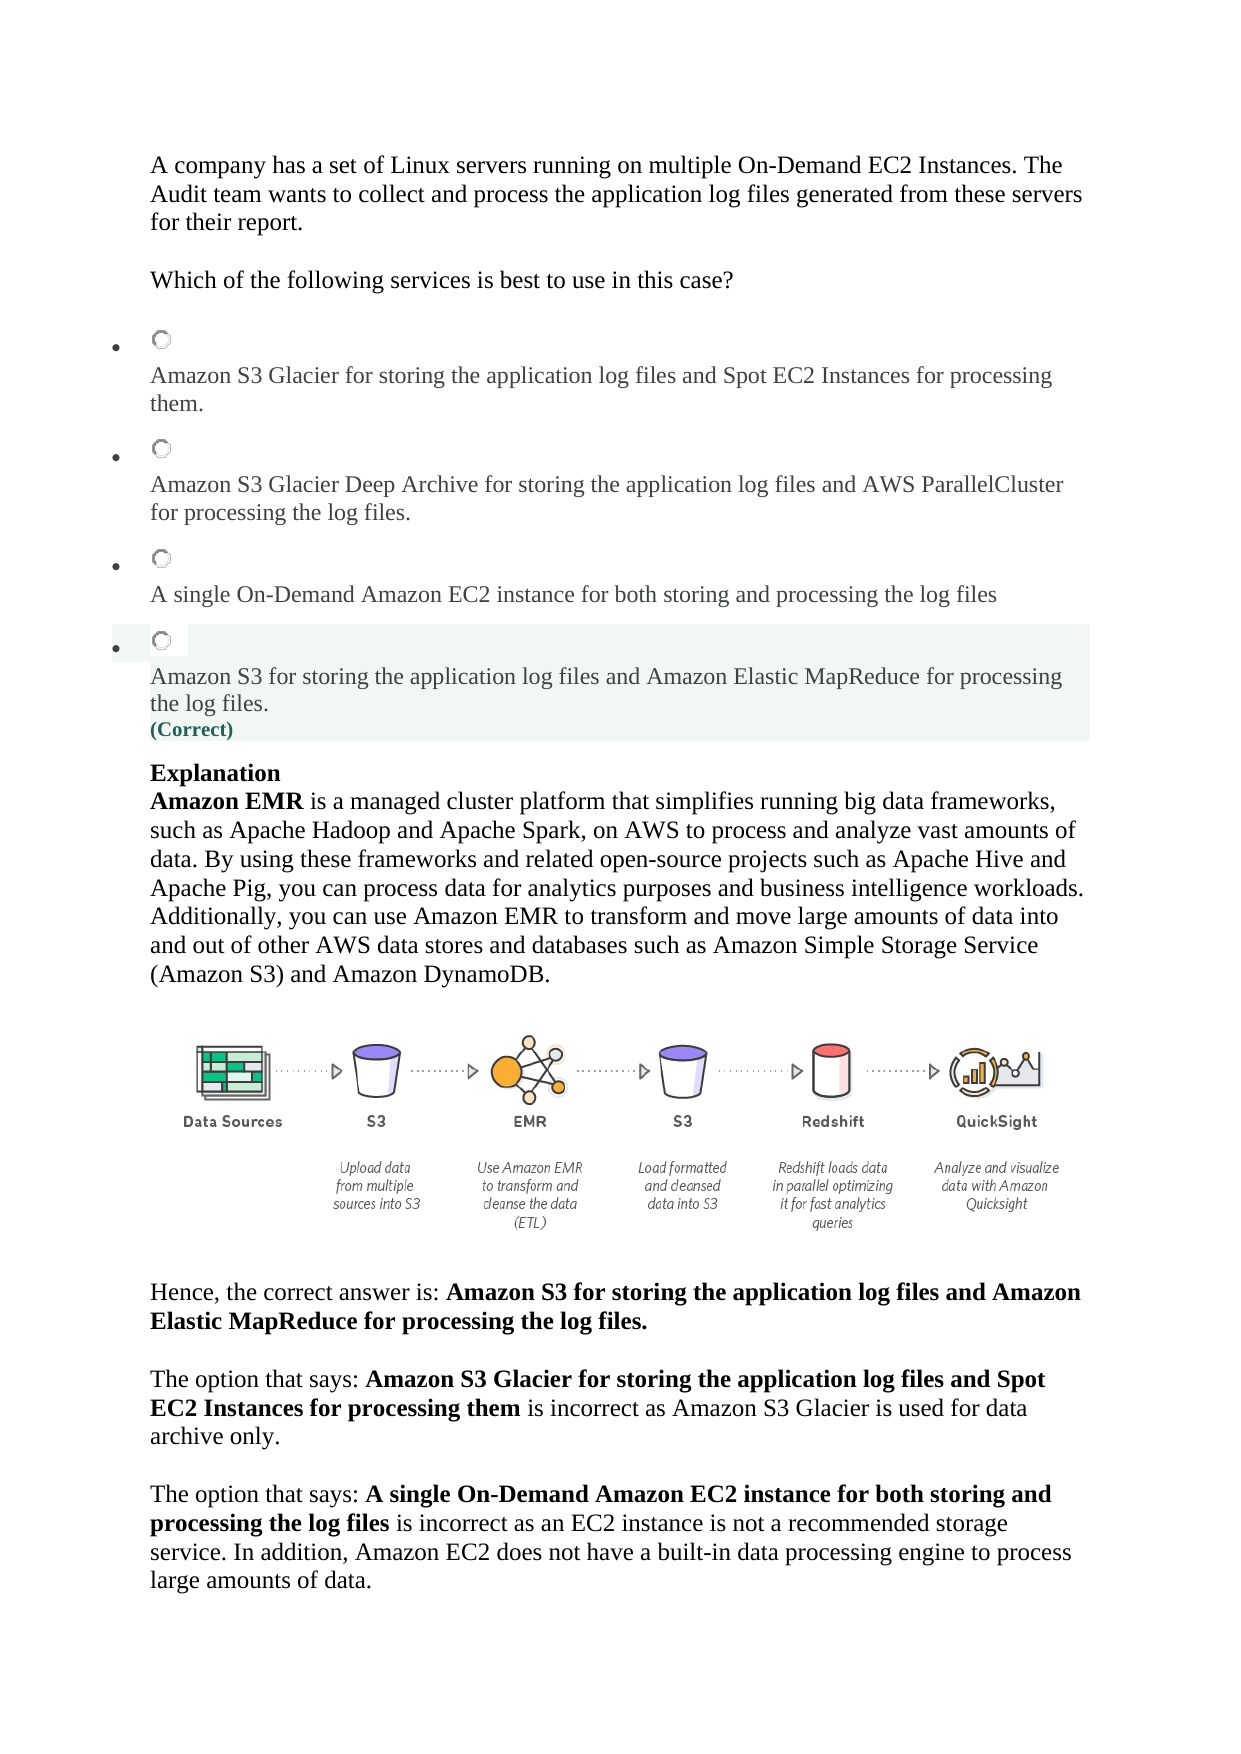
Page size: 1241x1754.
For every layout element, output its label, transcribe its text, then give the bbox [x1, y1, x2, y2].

text (Correct) [150, 717, 1090, 741]
text Amazon S3 Glacier Deep Archive for storing the application log files and AWS ParallelCluster for processing the log files. [150, 470, 1090, 526]
text Which of the following services is best to use in this case? [150, 265, 1090, 294]
list ​ [112, 624, 1090, 662]
text Amazon S3 for storing the application log files and Amazon Elastic MapReduce for processing the log files. [150, 662, 1090, 717]
list ​ [112, 433, 1090, 470]
text Hence, the correct answer is: Amazon S3 for storing the application log files and Amazon Elastic MapReduce for processing the log files. [150, 1277, 1090, 1335]
text The option that says: A single On-Demand Amazon EC2 instance for both storing and processing the log files is incorrect as an EC2 instance is not a recommended storage service. In addition, Amazon EC2 does not have a built-in data processing engine to process large amounts of data. [150, 1479, 1090, 1594]
text Amazon S3 Glacier for storing the application log files and Spot EC2 Instances for processing them. [150, 361, 1090, 416]
text A single On-Demand Amazon EC2 instance for both storing and processing the log files [150, 580, 1090, 607]
text A company has a set of Linux servers running on multiple On-Demand EC2 Instances. The Audit team wants to collect and process the application log files generated from these servers for their report. [150, 150, 1090, 236]
list ​ [112, 542, 1090, 580]
text The option that says: Amazon S3 Glacier for storing the application log files and Spot EC2 Instances for processing them is incorrect as Amazon S3 Glacier is used for data archive only. [150, 1364, 1090, 1450]
text Amazon EMR is a managed cluster platform that simplifies running big data frameworks, such as Apache Hadoop and Apache Spark, on AWS to process and analyze vast amounts of data. By using these frameworks and related open-source projects such as Apache Hive and Apache Pig, you can process data for analytics purposes and business intelligence workloads. Additionally, you can use Amazon EMR to transform and move large amounts of data into and out of other AWS data stores and databases such as Amazon Simple Storage Service (Amazon S3) and Amazon DynamoDB. [150, 786, 1090, 988]
list ​ [112, 323, 1090, 361]
text Explanation [150, 758, 1090, 786]
picture [150, 1016, 1091, 1249]
